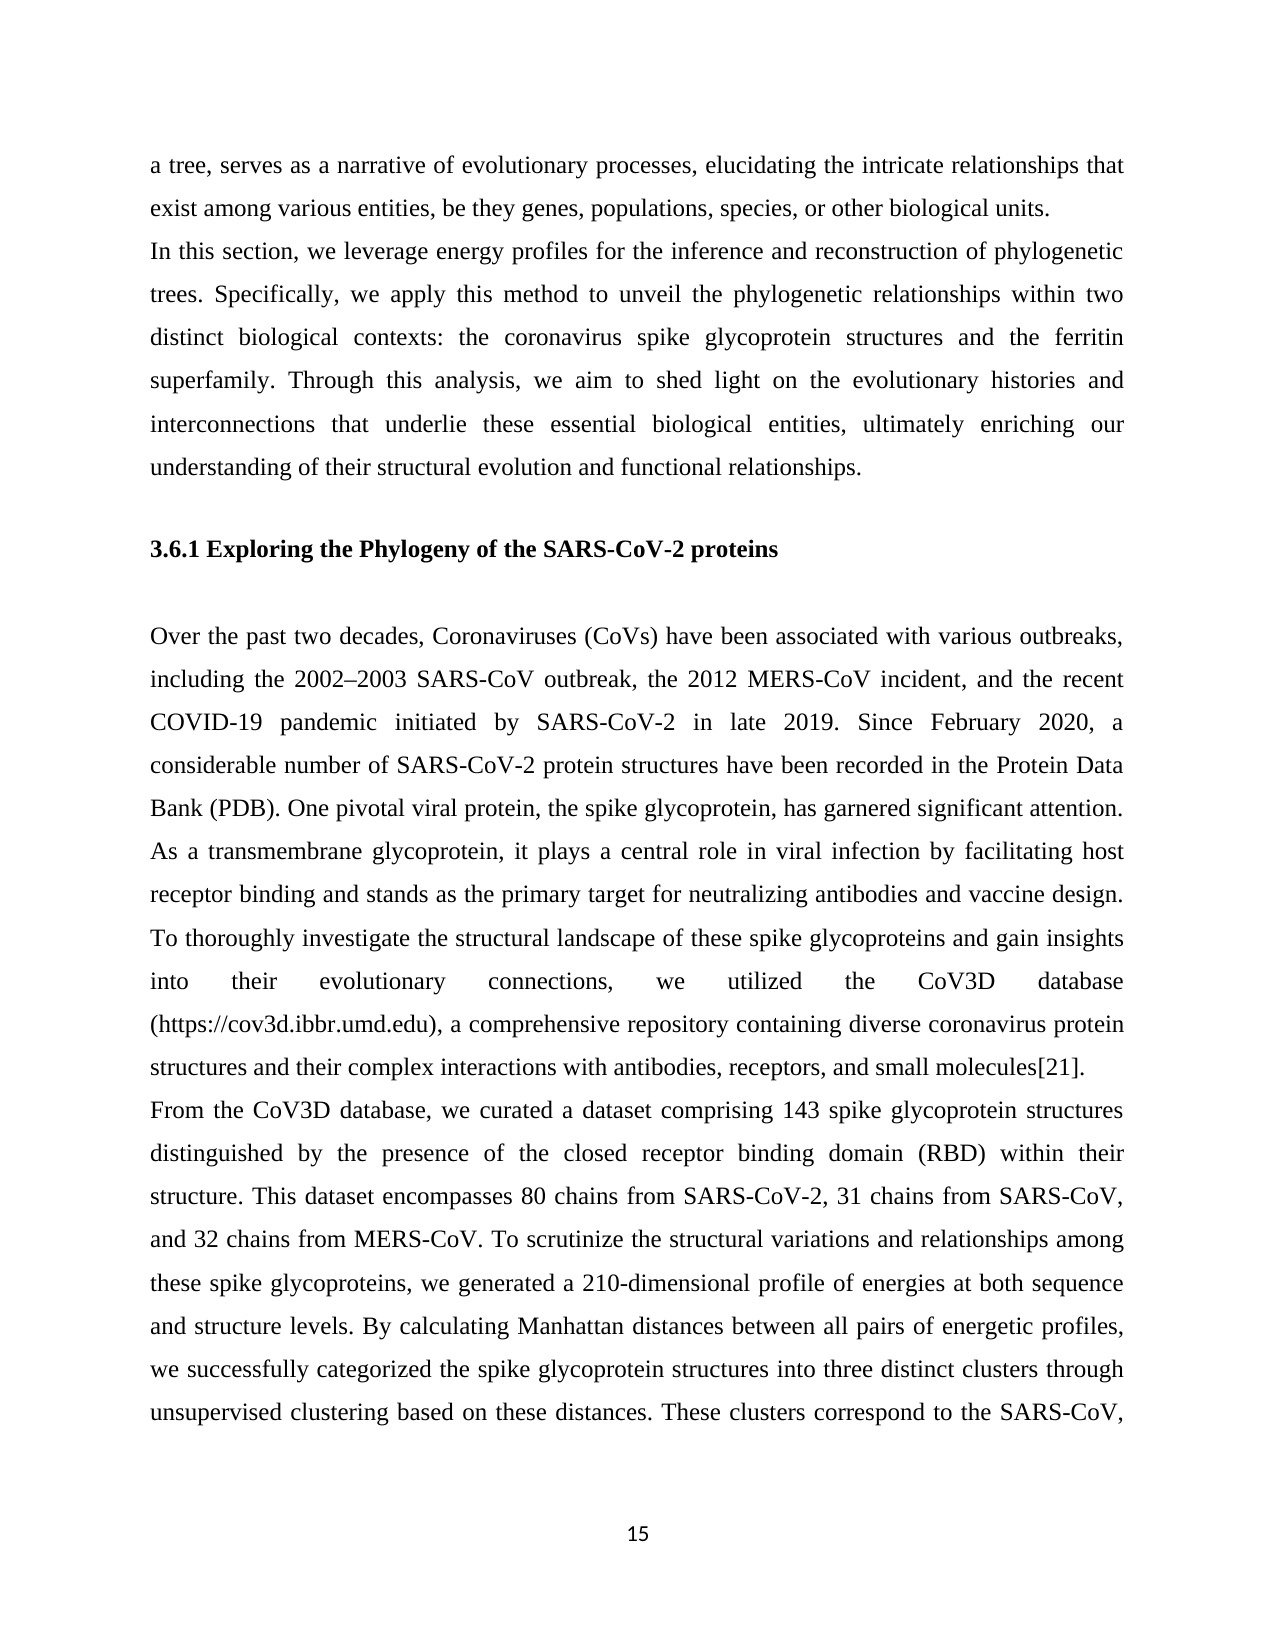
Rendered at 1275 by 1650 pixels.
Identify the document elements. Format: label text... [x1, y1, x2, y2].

text 3.6.1 Exploring the Phylogeny of the SARS-CoV-2 proteins [150, 534, 1125, 563]
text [150, 150, 1125, 222]
text In this section, we leverage energy profiles for the inference and reconstruction of phylogenetic trees. Specifically, we apply this method to unveil the phylogenetic relationships within two distinct biological contexts: the coronavirus spike glycoprotein structures and the ferritin superfamily. Through this analysis, we aim to shed light on the evolutionary histories and interconnections that underlie these essential biological entities, ultimately enriching our understanding of their structural evolution and functional relationships. [150, 236, 1125, 481]
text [150, 1095, 1125, 1426]
text Over the past two decades, Coronaviruses (CoVs) have been associated with various outbreaks, including the 2002–2003 SARS-CoV outbreak, the 2012 MERS-CoV incident, and the recent COVID-19 pandemic initiated by SARS-CoV-2 in late 2019. Since February 2020, a considerable number of SARS-CoV-2 protein structures have been recorded in the Protein Data Bank (PDB). One pivotal viral protein, the spike glycoprotein, has garnered significant attention. As a transmembrane glycoprotein, it plays a central role in viral infection by facilitating host receptor binding and stands as the primary target for neutralizing antibodies and vaccine design. To thoroughly investigate the structural landscape of these spike glycoproteins and gain insights into their evolutionary connections, we utilized the CoV3D database (https://cov3d.ibbr.umd.edu), a comprehensive repository containing diverse coronavirus protein structures and their complex interactions with antibodies, receptors, and small molecules[21]. [150, 621, 1125, 1081]
